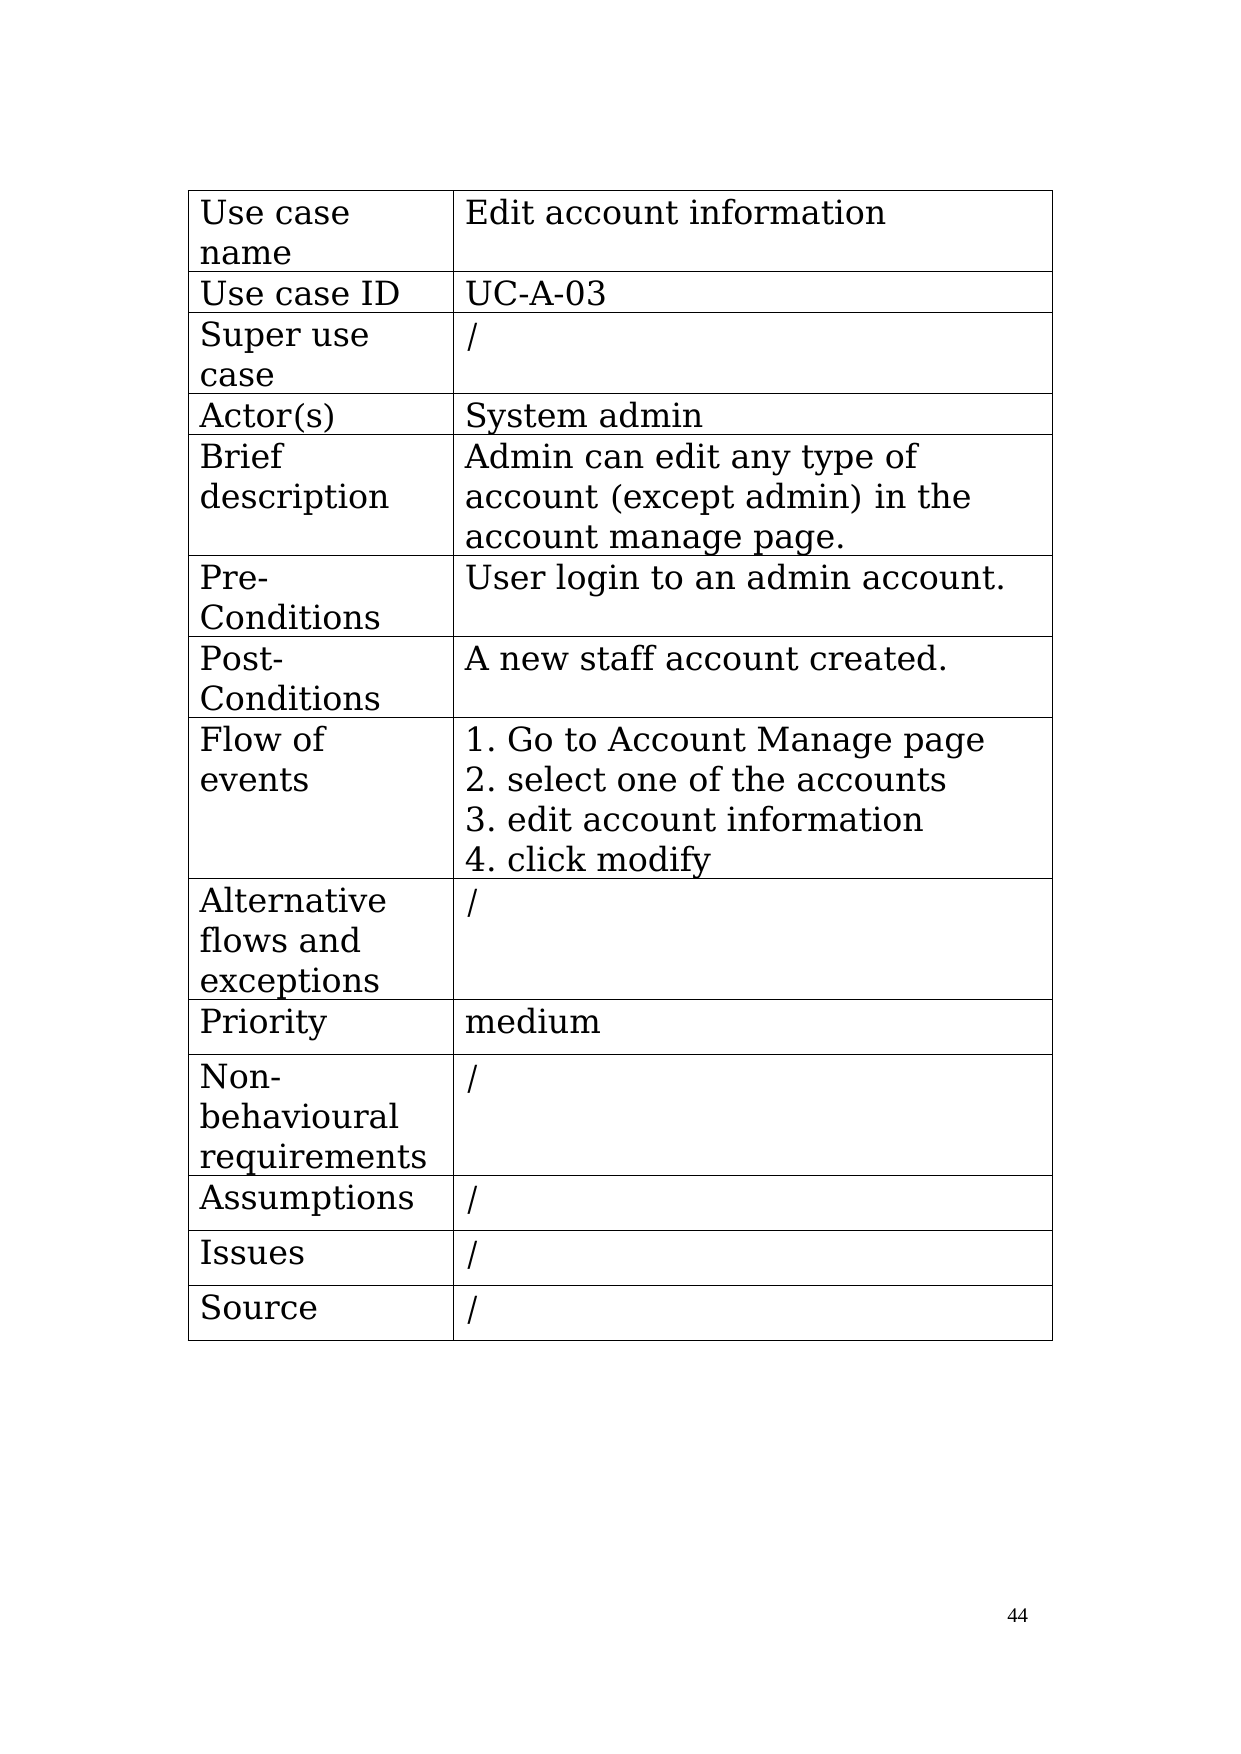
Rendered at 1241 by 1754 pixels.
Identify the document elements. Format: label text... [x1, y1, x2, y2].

table_cell User login to an admin account. [454, 556, 1052, 636]
table_cell UC-A-03 [454, 272, 1052, 312]
table_cell Admin can edit any type of account (except admin) in the account manage page. [454, 435, 1052, 555]
table_cell Actor(s) [189, 394, 453, 434]
table_header Edit account information [454, 191, 1052, 271]
table_cell medium [454, 1000, 1052, 1054]
table_cell Issues [189, 1231, 453, 1285]
table_cell Alternative flows and exceptions [189, 879, 453, 999]
table_cell Assumptions [189, 1176, 453, 1230]
table_cell / [454, 1176, 1052, 1230]
table_cell Use case ID [189, 272, 453, 312]
table_cell System admin [454, 394, 1052, 434]
table_cell / [454, 313, 1052, 393]
table_cell 1. Go to Account Manage page 2. select one of the accounts 3. edit account information 4. click modify [454, 718, 1052, 878]
table_cell / [454, 1231, 1052, 1285]
table_cell / [454, 1055, 1052, 1175]
table_cell / [454, 879, 1052, 999]
table_cell Flow of events [189, 718, 453, 878]
table_cell Super use case [189, 313, 453, 393]
table_cell A new staff account created. [454, 637, 1052, 717]
table_cell Pre-Conditions [189, 556, 453, 636]
table_cell Brief description [189, 435, 453, 555]
table_cell Source [189, 1286, 453, 1340]
table_cell / [454, 1286, 1052, 1340]
table_cell Non-behavioural requirements [189, 1055, 453, 1175]
table_header Use case name [189, 191, 453, 271]
table_cell Priority [189, 1000, 453, 1054]
table_cell Post-Conditions [189, 637, 453, 717]
